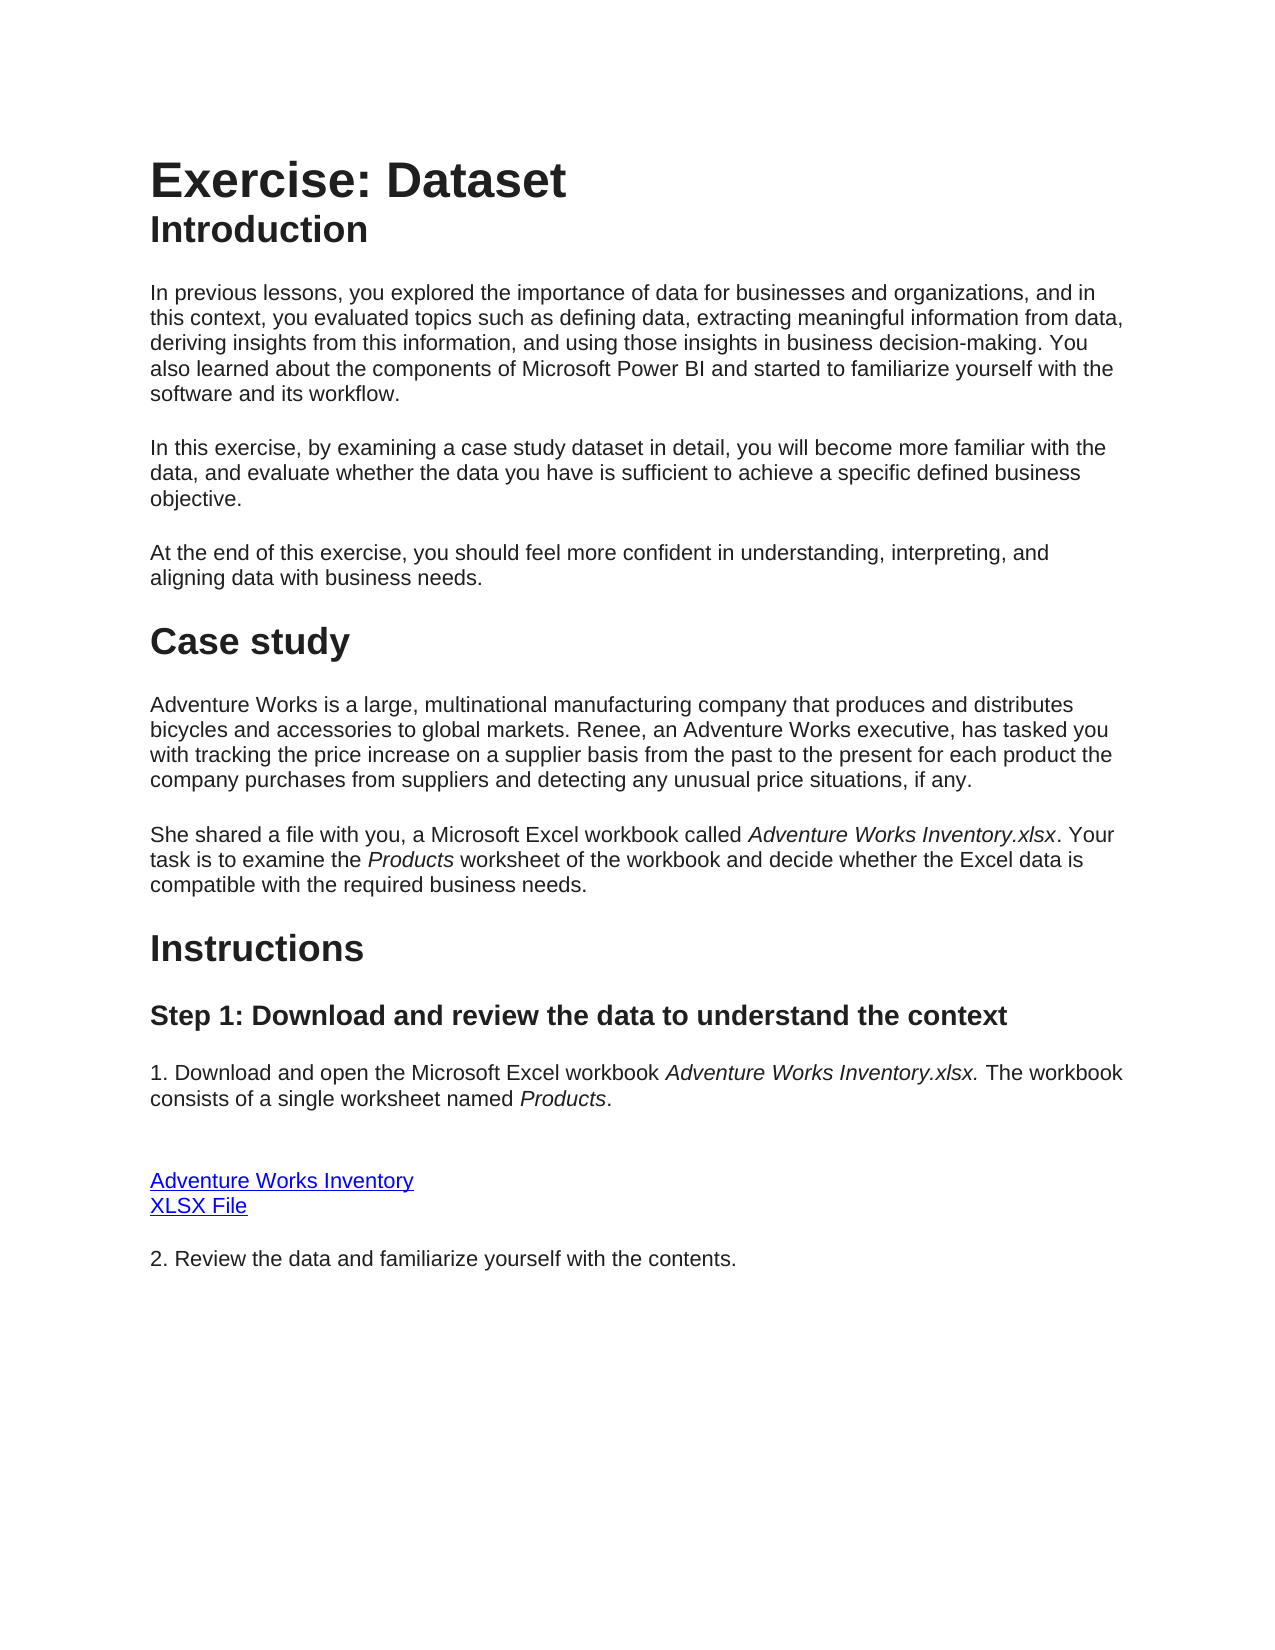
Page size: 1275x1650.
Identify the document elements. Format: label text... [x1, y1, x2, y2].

text 2. Review the data and familiarize yourself with the contents. [150, 1246, 1125, 1272]
text Introduction [150, 207, 1125, 251]
text Instructions [150, 926, 1125, 969]
text At the end of this exercise, you should feel more confident in understanding, interpreting, and aligning data with business needs. [150, 540, 1125, 590]
text 1. Download and open the Microsoft Excel workbook Adventure Works Inventory.xlsx. The workbook consists of a single worksheet named Products. [150, 1060, 1125, 1111]
text She shared a file with you, a Microsoft Excel workbook called Adventure Works Inventory.xlsx. Your task is to examine the Products worksheet of the workbook and decide whether the Excel data is compatible with the required business needs. [150, 822, 1125, 897]
text Adventure Works Inventory [150, 1168, 1125, 1193]
text Adventure Works is a large, multinational manufacturing company that produces and distributes bicycles and accessories to global markets. Renee, an Adventure Works executive, has tasked you with tracking the price increase on a supplier basis from the past to the present for each product the company purchases from suppliers and detecting any unusual price situations, if any. [150, 692, 1125, 792]
text In previous lessons, you explored the importance of data for businesses and organizations, and in this context, you evaluated topics such as defining data, extracting meaningful information from data, deriving insights from this information, and using those insights in business decision-making. You also learned about the components of Microsoft Power BI and started to familiarize yourself with the software and its workflow. [150, 280, 1125, 406]
text Case study [150, 619, 1125, 662]
text In this exercise, by examining a case study dataset in detail, you will become more familiar with the data, and evaluate whether the data you have is sufficient to achieve a specific defined business objective. [150, 435, 1125, 511]
text Step 1: Download and review the data to understand the context [150, 999, 1125, 1031]
text XLSX File [150, 1193, 1125, 1218]
text Exercise: Dataset [150, 150, 1125, 207]
